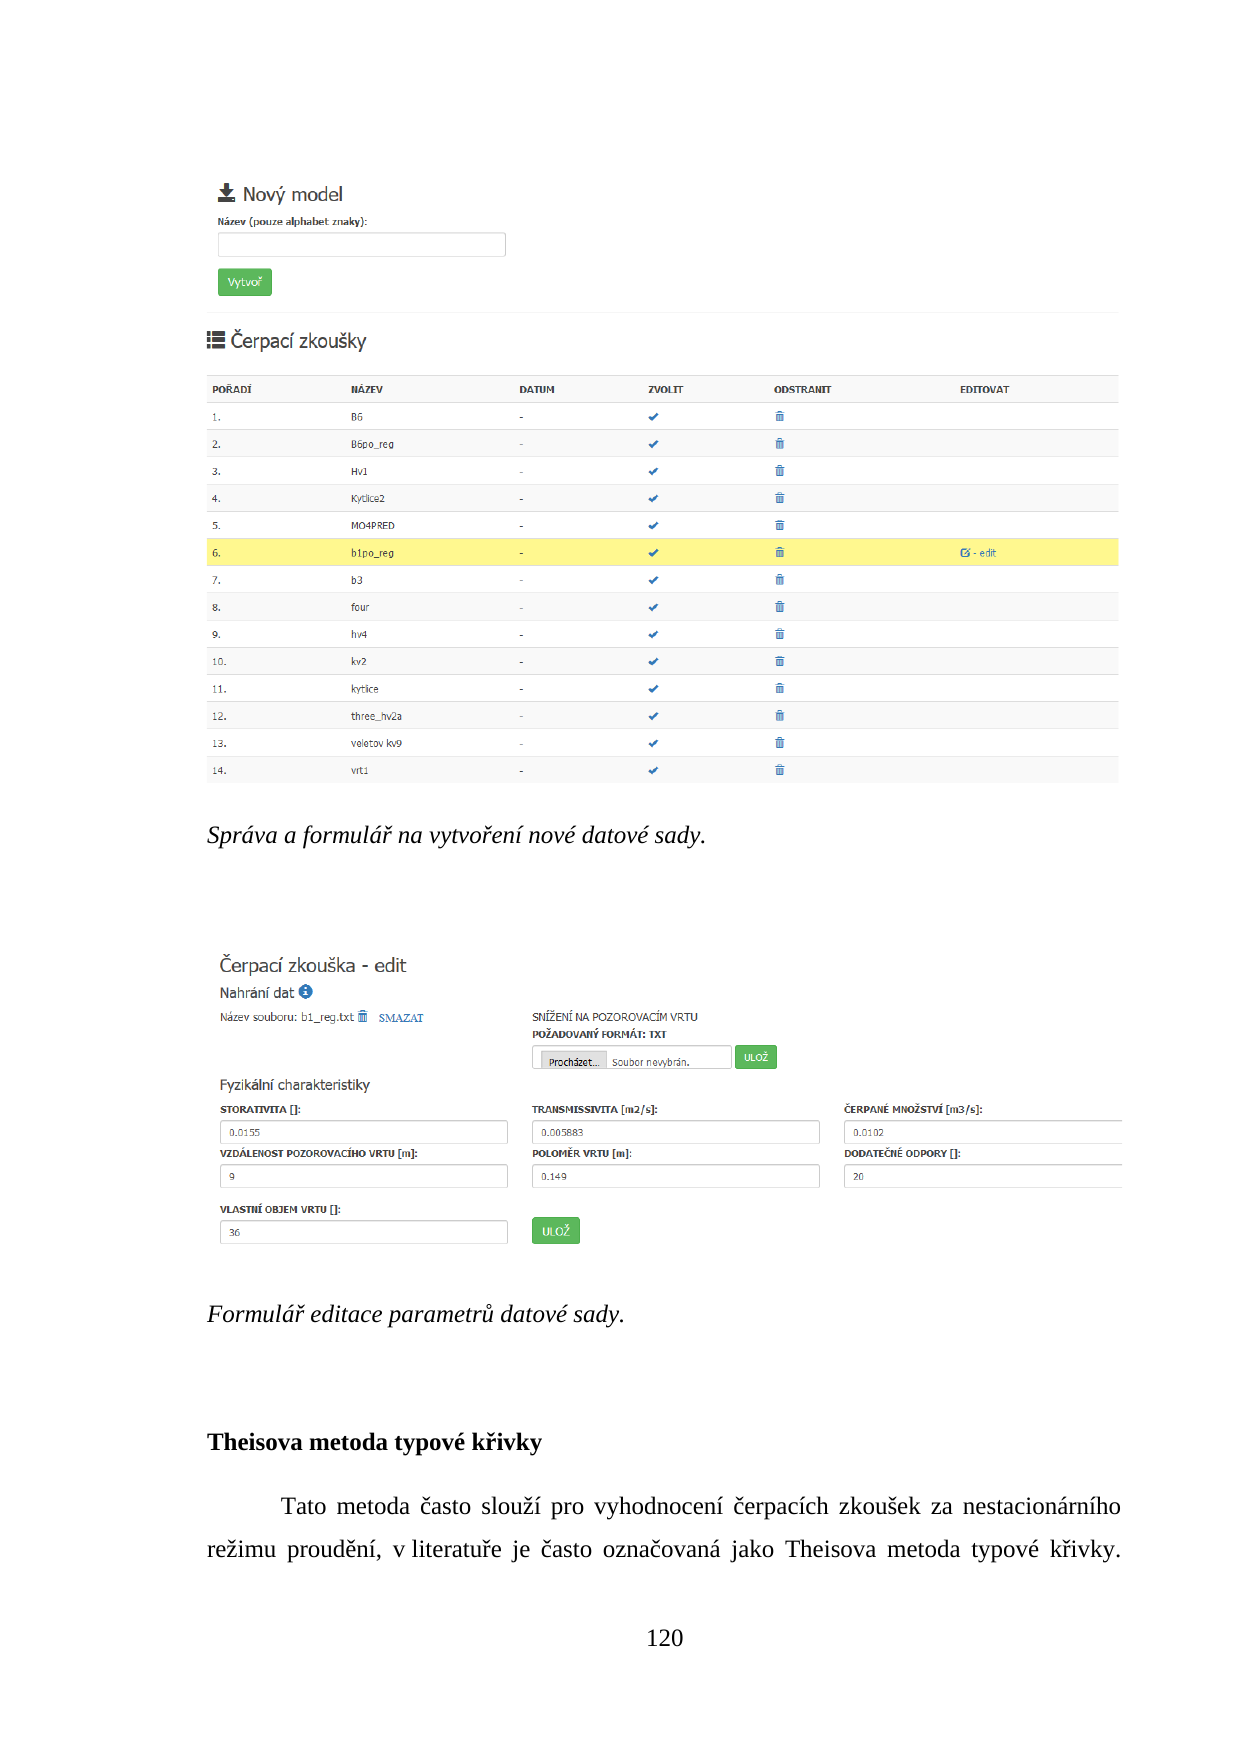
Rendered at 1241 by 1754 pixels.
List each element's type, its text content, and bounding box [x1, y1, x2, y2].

text Formulář editace parametrů datové sady. [207, 1299, 1122, 1328]
picture [206, 947, 1123, 1264]
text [207, 1491, 1122, 1563]
text Správa a formulář na vytvoření nové datové sady. [207, 820, 1122, 849]
picture [206, 177, 1123, 785]
text Theisova metoda typové křivky [207, 1427, 1122, 1456]
